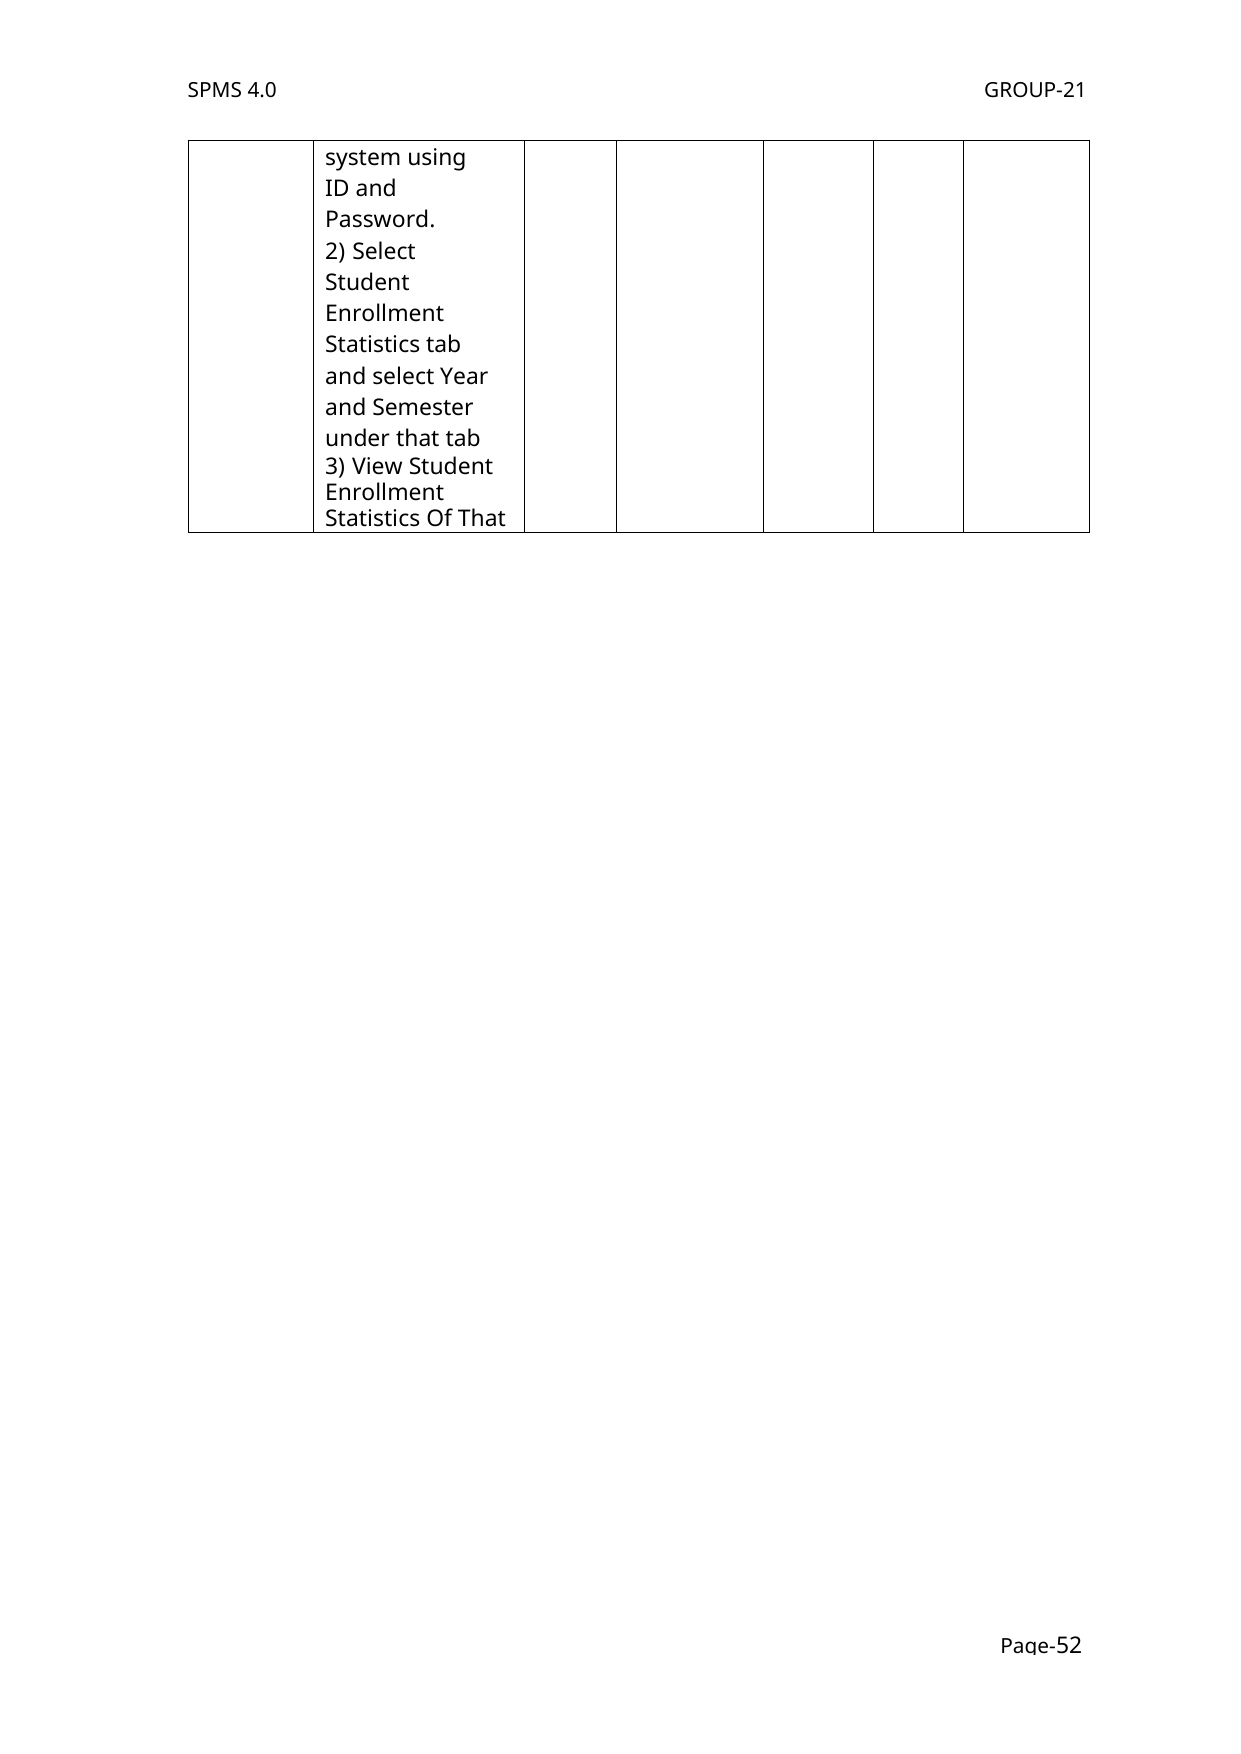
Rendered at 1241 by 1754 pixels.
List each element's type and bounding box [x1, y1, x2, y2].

table_cell [189, 141, 313, 532]
table_cell [314, 141, 524, 532]
table_cell [617, 141, 763, 532]
table_cell [874, 141, 963, 532]
table_cell [525, 141, 616, 532]
table_cell [764, 141, 873, 532]
table_cell [964, 141, 1089, 532]
